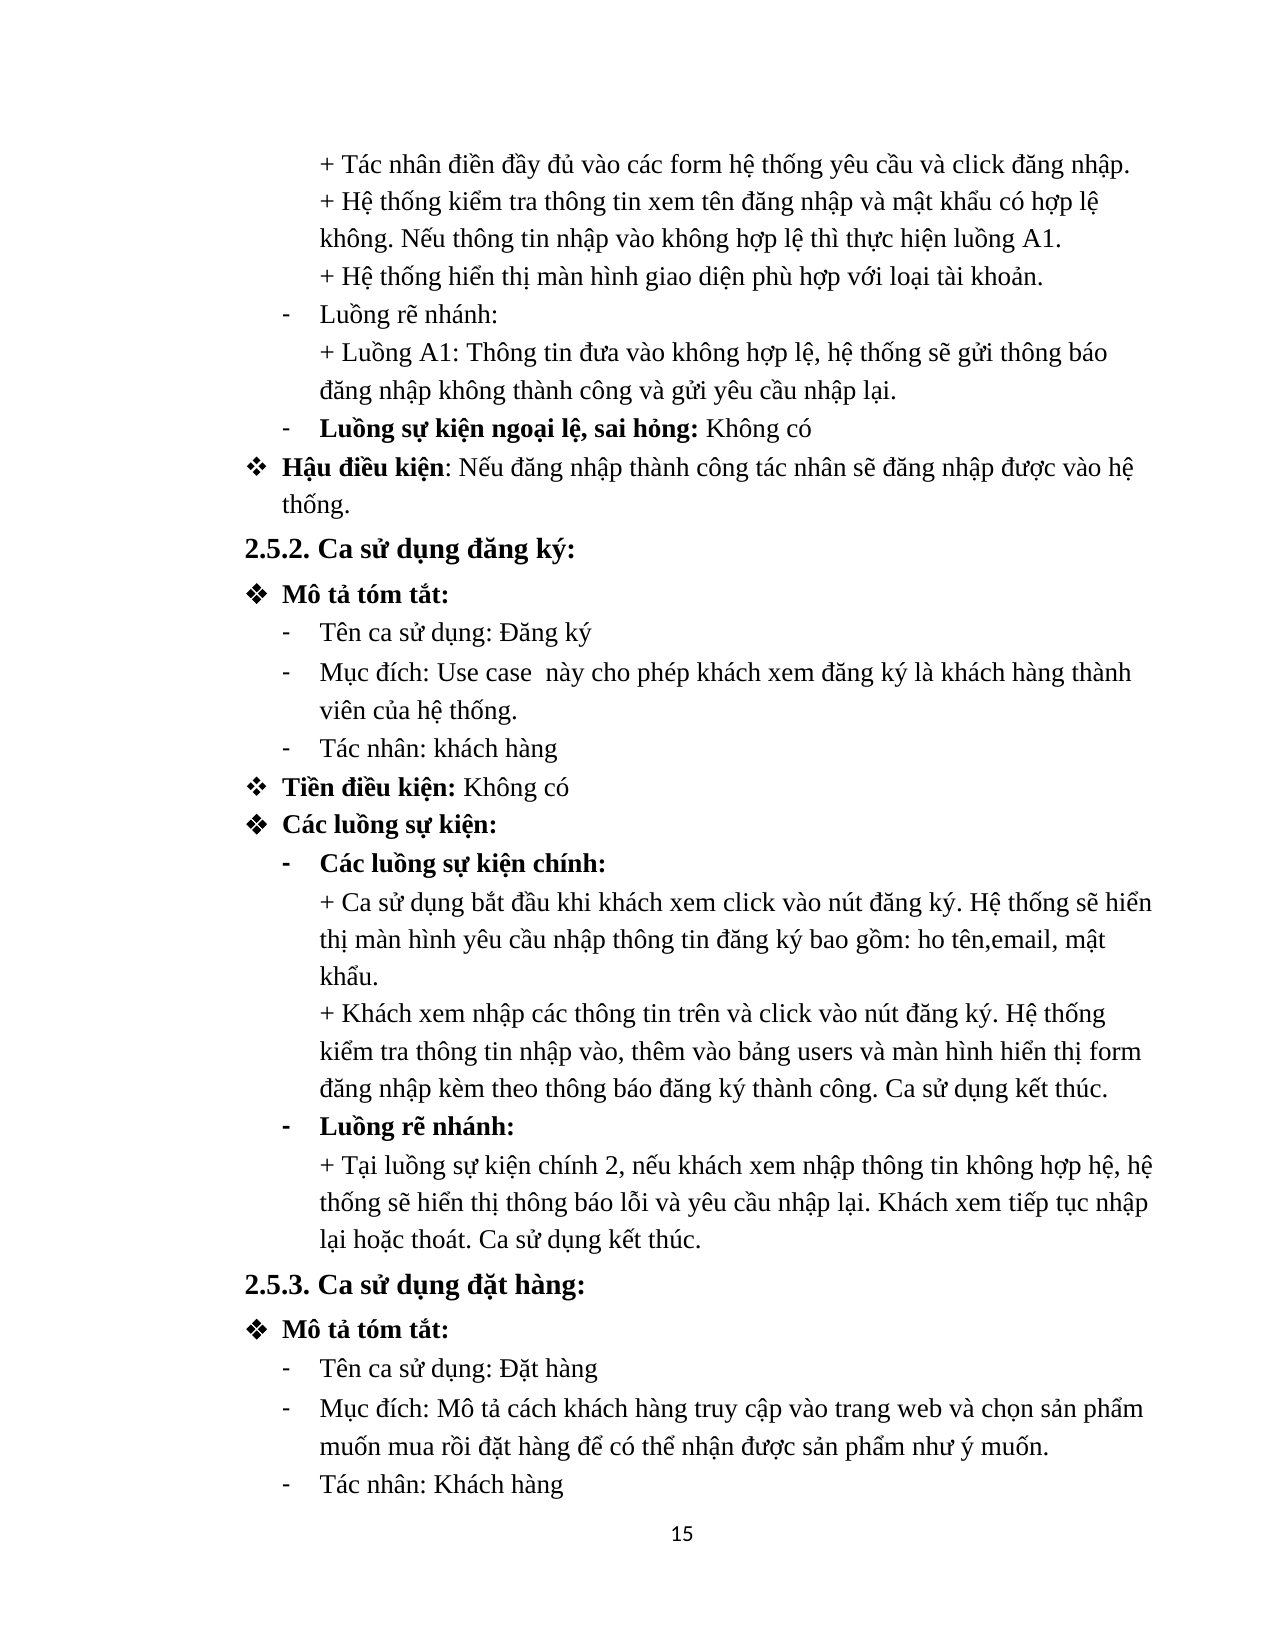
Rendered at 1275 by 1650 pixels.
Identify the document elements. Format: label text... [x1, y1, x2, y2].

list Tên ca sử dụng: Đặt hàng [282, 1351, 1157, 1384]
text 2.5.2. Ca sử dụng đăng ký: [244, 532, 1157, 565]
list Tên ca sử dụng: Đăng ký [282, 616, 1157, 648]
list + Luồng A1: Thông tin đưa vào không hợp lệ, hệ thống sẽ gửi thông báo đăng nhập không thành công và gửi yêu cầu nhập lại. [319, 336, 1157, 405]
list Các luồng sự kiện: [244, 809, 1157, 840]
list Luồng rẽ nhánh: [282, 297, 1157, 330]
list + Khách xem nhập các thông tin trên và click vào nút đăng ký. Hệ thống kiểm tra thông tin nhập vào, thêm vào bảng users và màn hình hiển thị form đăng nhập kèm theo thông báo đăng ký thành công. Ca sử dụng kết thúc. [319, 998, 1157, 1103]
list Hậu điều kiện: Nếu đăng nhập thành công tác nhân sẽ đăng nhập được vào hệ thống. [244, 451, 1157, 519]
list Mục đích: Use case này cho phép khách xem đăng ký là khách hàng thành viên của hệ thống. [282, 655, 1157, 725]
list Tiền điều kiện: Không có [244, 771, 1157, 802]
list + Tại luồng sự kiện chính 2, nếu khách xem nhập thông tin không hợp hệ, hệ thống sẽ hiển thị thông báo lỗi và yêu cầu nhập lại. Khách xem tiếp tục nhập lại hoặc thoát. Ca sử dụng kết thúc. [319, 1149, 1157, 1255]
list + Tác nhân điền đầy đủ vào các form hệ thống yêu cầu và click đăng nhập. [319, 148, 1157, 179]
list Luồng rẽ nhánh: [282, 1109, 1157, 1142]
list Tác nhân: khách hàng [282, 732, 1157, 764]
list Luồng sự kiện ngoại lệ, sai hỏng: Không có [282, 411, 1157, 444]
list + Hệ thống hiển thị màn hình giao diện phù hợp với loại tài khoản. [319, 259, 1157, 291]
list Mô tả tóm tắt: [244, 578, 1157, 609]
text 2.5.3. Ca sử dụng đặt hàng: [244, 1267, 1157, 1301]
list + Ca sử dụng bắt đầu khi khách xem click vào nút đăng ký. Hệ thống sẽ hiển thị màn hình yêu cầu nhập thông tin đăng ký bao gồm: ho tên,email, mật khẩu. [319, 886, 1157, 991]
list Các luồng sự kiện chính: [282, 846, 1157, 879]
list Mô tả tóm tắt: [244, 1314, 1157, 1345]
list Tác nhân: Khách hàng [282, 1467, 1157, 1500]
list + Hệ thống kiểm tra thông tin xem tên đăng nhập và mật khẩu có hợp lệ không. Nếu thông tin nhập vào không hợp lệ thì thực hiện luồng A1. [319, 185, 1157, 253]
list Mục đích: Mô tả cách khách hàng truy cập vào trang web và chọn sản phẩm muốn mua rồi đặt hàng để có thể nhận được sản phẩm như ý muốn. [282, 1391, 1157, 1461]
